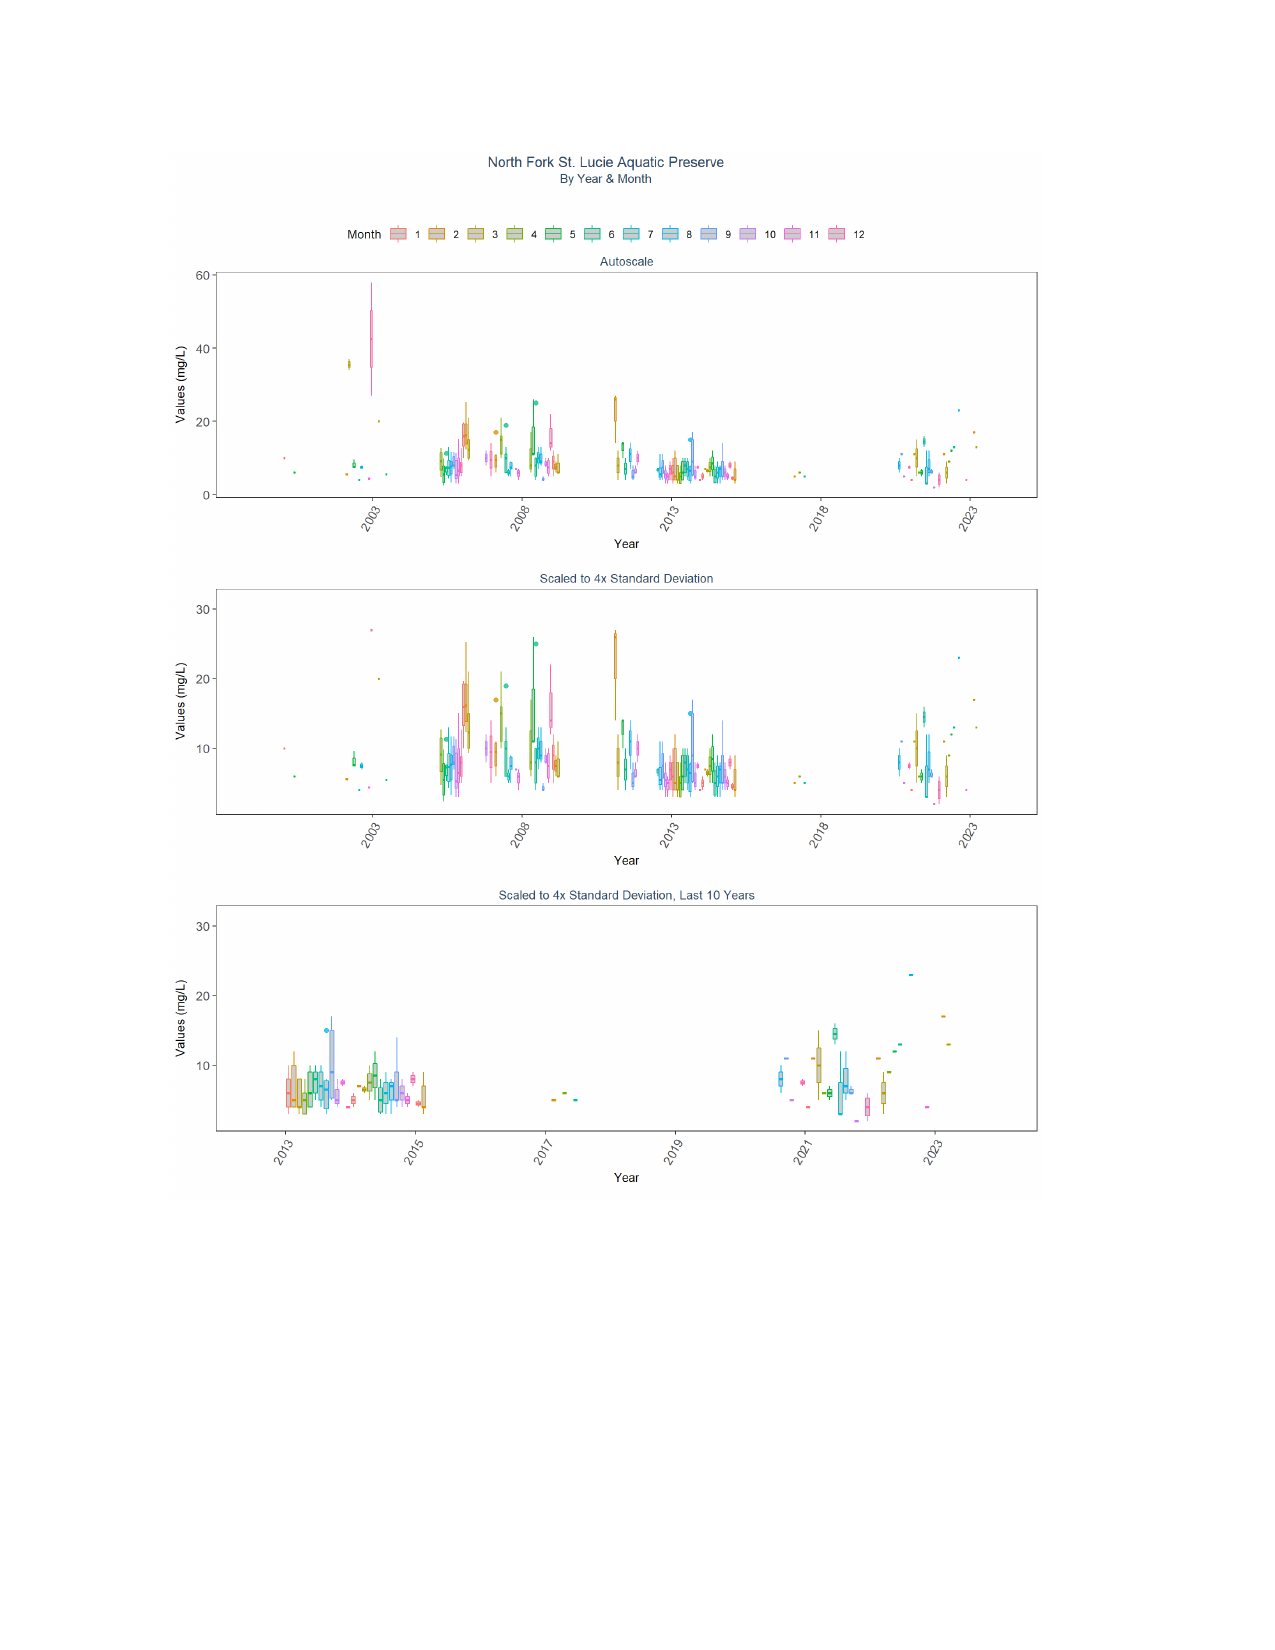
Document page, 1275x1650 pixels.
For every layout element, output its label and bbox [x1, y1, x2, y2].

picture [168, 150, 1044, 1200]
